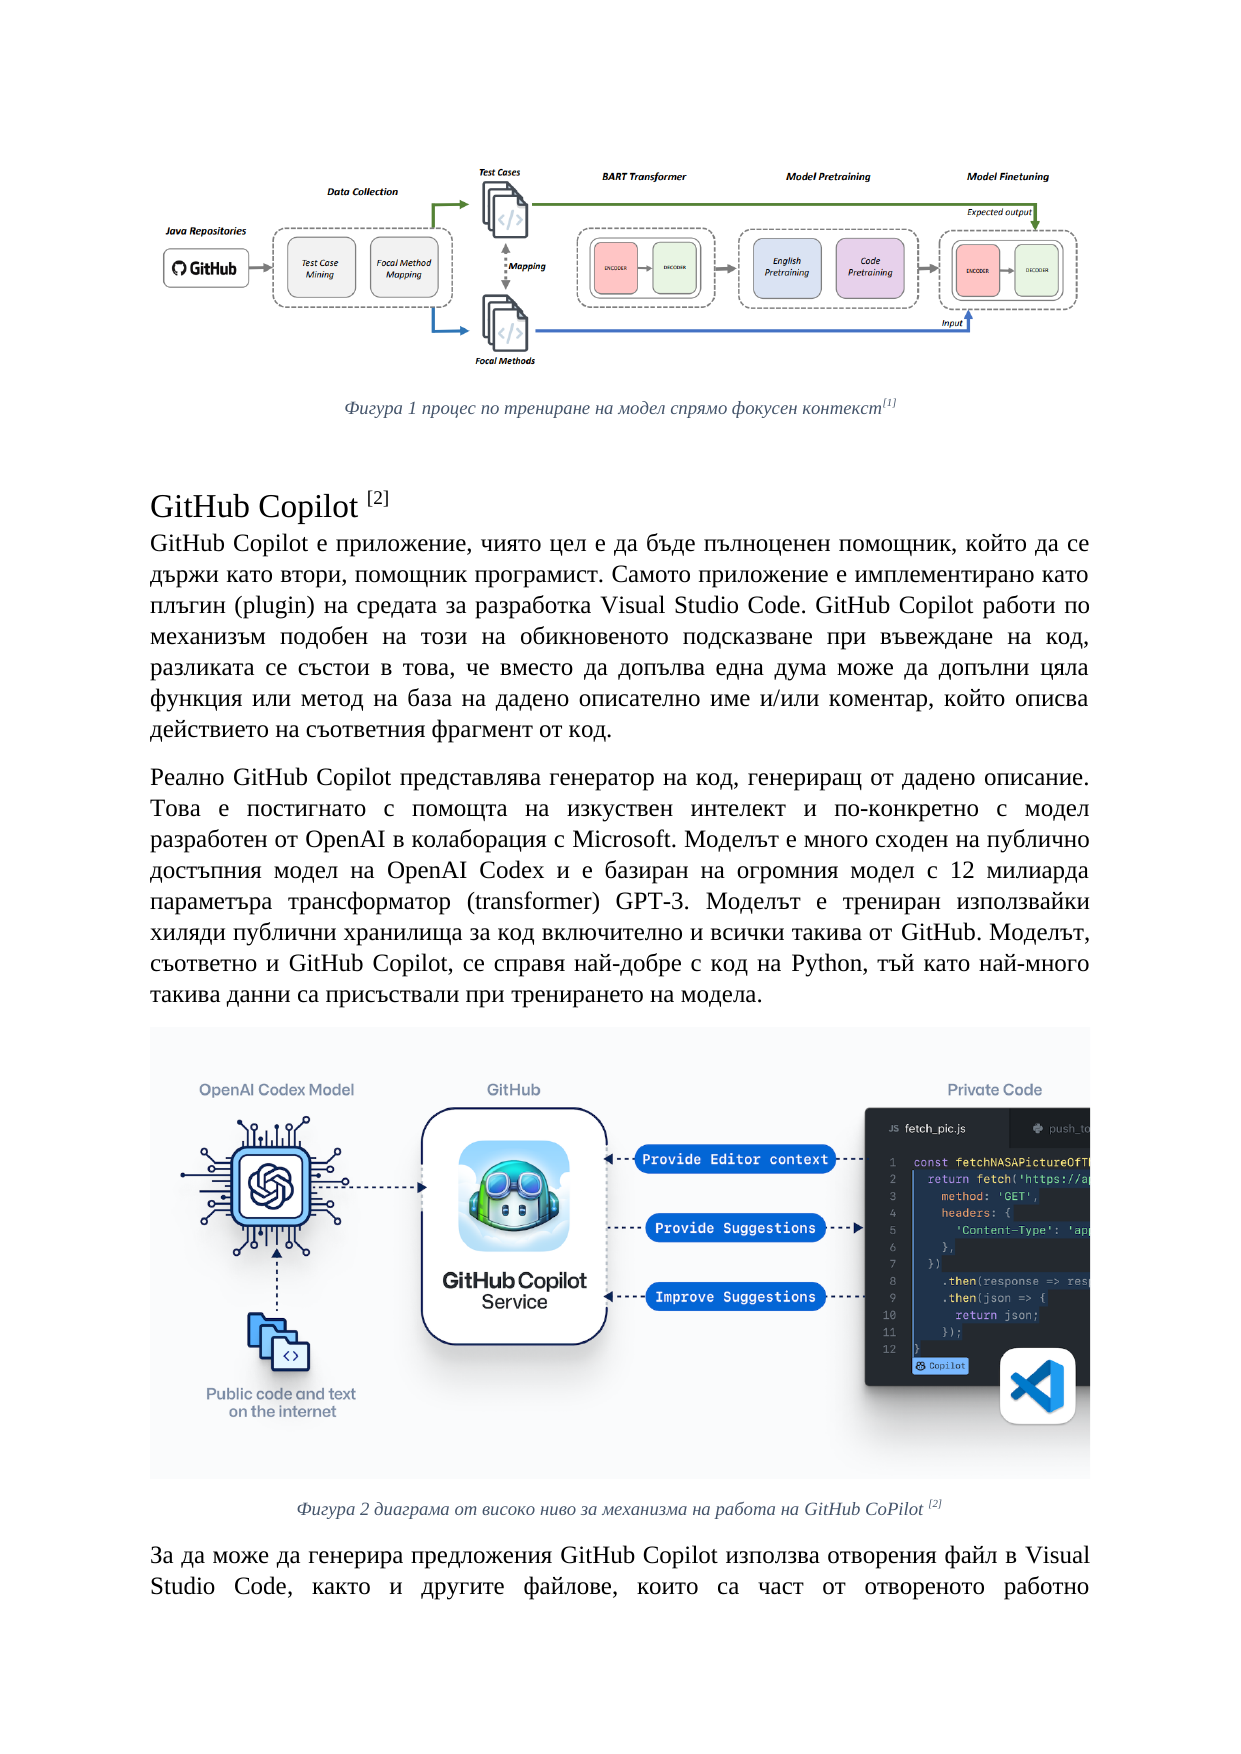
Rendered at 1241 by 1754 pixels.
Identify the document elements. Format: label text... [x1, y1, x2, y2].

picture [150, 1027, 1091, 1479]
text GitHub Copilot е приложение, чиято цел е да бъде пълноценен помощник, който да се държи като втори, помощник програмист. Самото приложение е имплементирано като плъгин (plugin) на средата за разработка Visual Studio Code. GitHub Copilot работи по механизъм подобен на този на обикновеното подсказване при въвеждане на код, разликата се състои в това, че вместо да допълва една дума може да допълни цяла функция или метод на база на дадено описателно име и/или коментар, който описва действието на съответния фрагмент от код. [150, 528, 1090, 743]
picture [150, 150, 1091, 378]
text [150, 1540, 1090, 1600]
subtitle GitHub Copilot [2] [150, 487, 1090, 525]
text Реално GitHub Copilot представлява генератор на код, генериращ от дадено описание. Това е постигнато с помощта на изкуствен интелект и по-конкретно с модел разработен от OpenAI в колаборация с Microsoft. Моделът е много сходен на публично достъпния модел на OpenAI Codex и е базиран на огромния модел с 12 милиарда параметъра трансформатор (transformer) GPT-3. Моделът е трениран използвайки хиляди публични хранилища за код включително и всички такива от GitHub. Моделът, съответно и GitHub Copilot, се справя най-добре с код на Python, тъй като най-много такива данни са присъствали при тренирането на модела. [150, 762, 1090, 1008]
